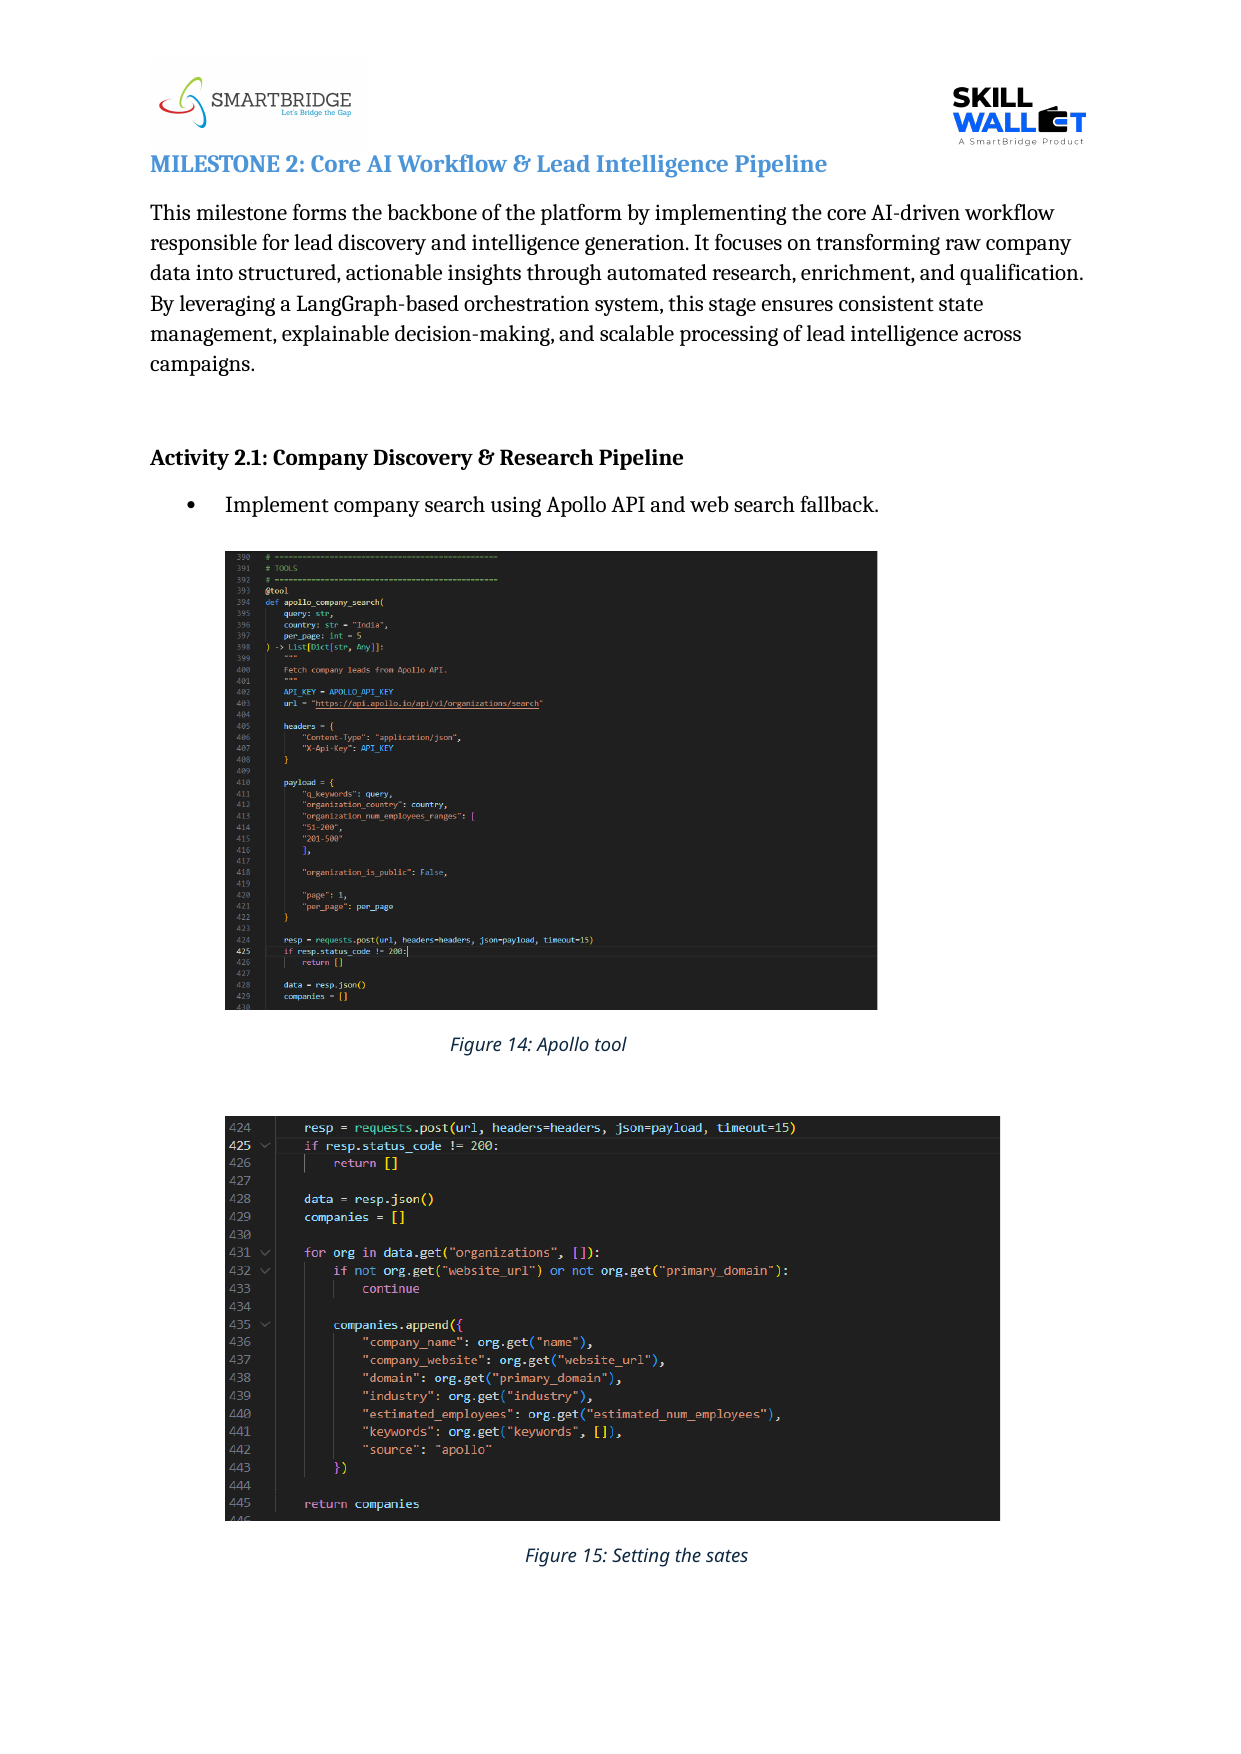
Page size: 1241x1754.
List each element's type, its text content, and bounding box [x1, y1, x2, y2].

picture [225, 551, 878, 1010]
picture [948, 83, 1086, 146]
text This milestone forms the backbone of the platform by implementing the core AI-driven workflow responsible for lead discovery and intelligence generation. It focuses on transforming raw company data into structured, actionable insights through automated research, enrichment, and qualification. By leveraging a LangGraph-based orchestration system, this stage ensures consistent state management, explainable decision-making, and scalable processing of lead intelligence across campaigns. [150, 200, 1090, 377]
picture [225, 1116, 1001, 1521]
text Activity 2.1: Company Discovery & Research Pipeline [150, 444, 1090, 471]
list Implement company search using Apollo API and web search fallback. [187, 491, 1090, 518]
text Figure 15: Setting the sates [450, 1542, 1090, 1568]
text Figure 14: Apollo tool [375, 1031, 1090, 1057]
text MILESTONE 2: Core AI Workflow & Lead Intelligence Pipeline [150, 150, 1090, 179]
picture [150, 58, 368, 150]
